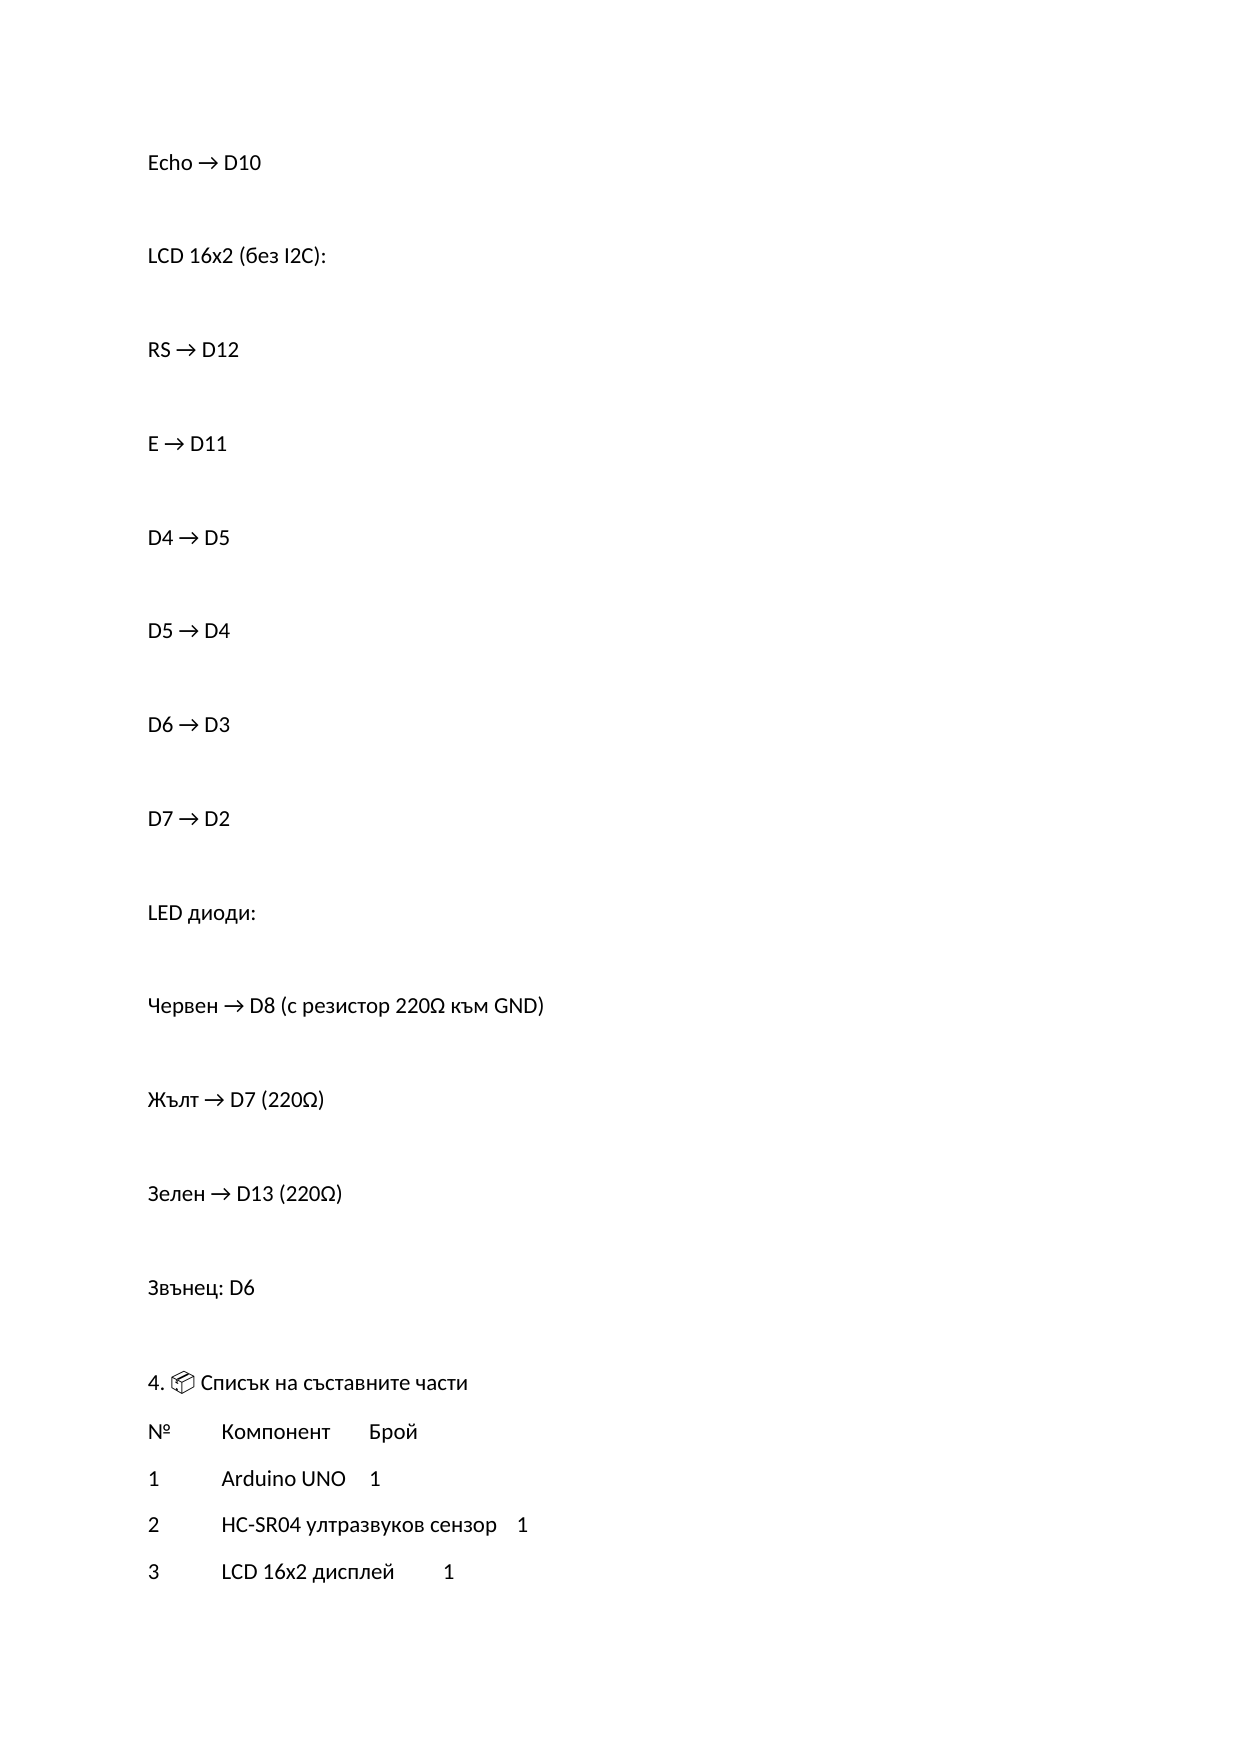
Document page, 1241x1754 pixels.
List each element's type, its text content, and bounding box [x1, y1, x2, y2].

text 4. 📦 Списък на съставните части [148, 1366, 1093, 1398]
text 1 Arduino UNO 1 [148, 1464, 1093, 1492]
text Червен → D8 (с резистор 220Ω към GND) [148, 991, 1093, 1019]
text D7 → D2 [148, 804, 1093, 832]
text LED диоди: [148, 898, 1093, 926]
text E → D11 [148, 429, 1093, 457]
text D4 → D5 [148, 523, 1093, 551]
text 3 LCD 16x2 дисплей 1 [148, 1557, 1093, 1585]
text № Компонент Брой [148, 1417, 1093, 1445]
text Звънец: D6 [148, 1273, 1093, 1301]
text D6 → D3 [148, 710, 1093, 738]
text Жълт → D7 (220Ω) [148, 1085, 1093, 1113]
text LCD 16x2 (без I2C): [148, 241, 1093, 269]
text D5 → D4 [148, 616, 1093, 644]
text Зелен → D13 (220Ω) [148, 1179, 1093, 1207]
text Echo → D10 [148, 148, 1093, 176]
text 2 HC-SR04 ултразвуков сензор 1 [148, 1511, 1093, 1538]
text RS → D12 [148, 335, 1093, 363]
